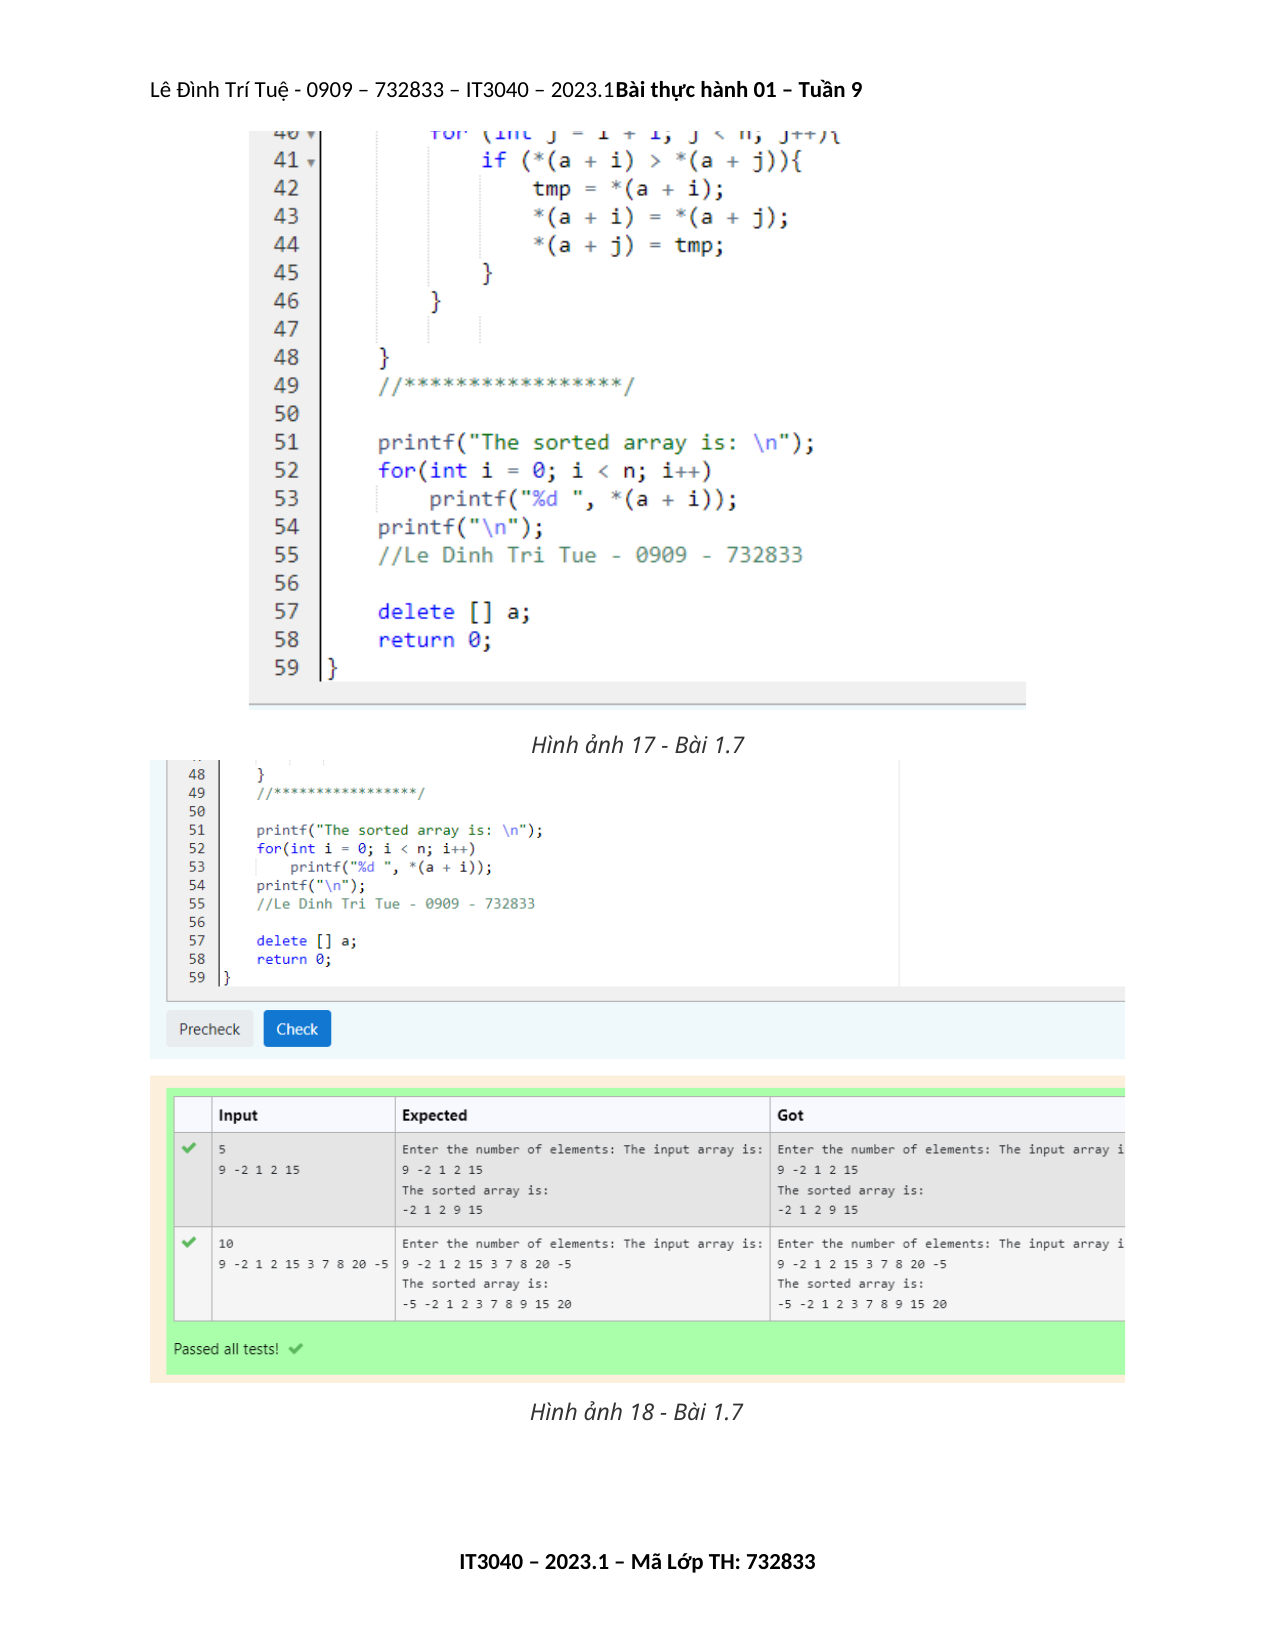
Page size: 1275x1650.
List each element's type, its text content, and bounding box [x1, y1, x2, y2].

picture [248, 131, 1027, 710]
picture [150, 760, 1125, 1383]
